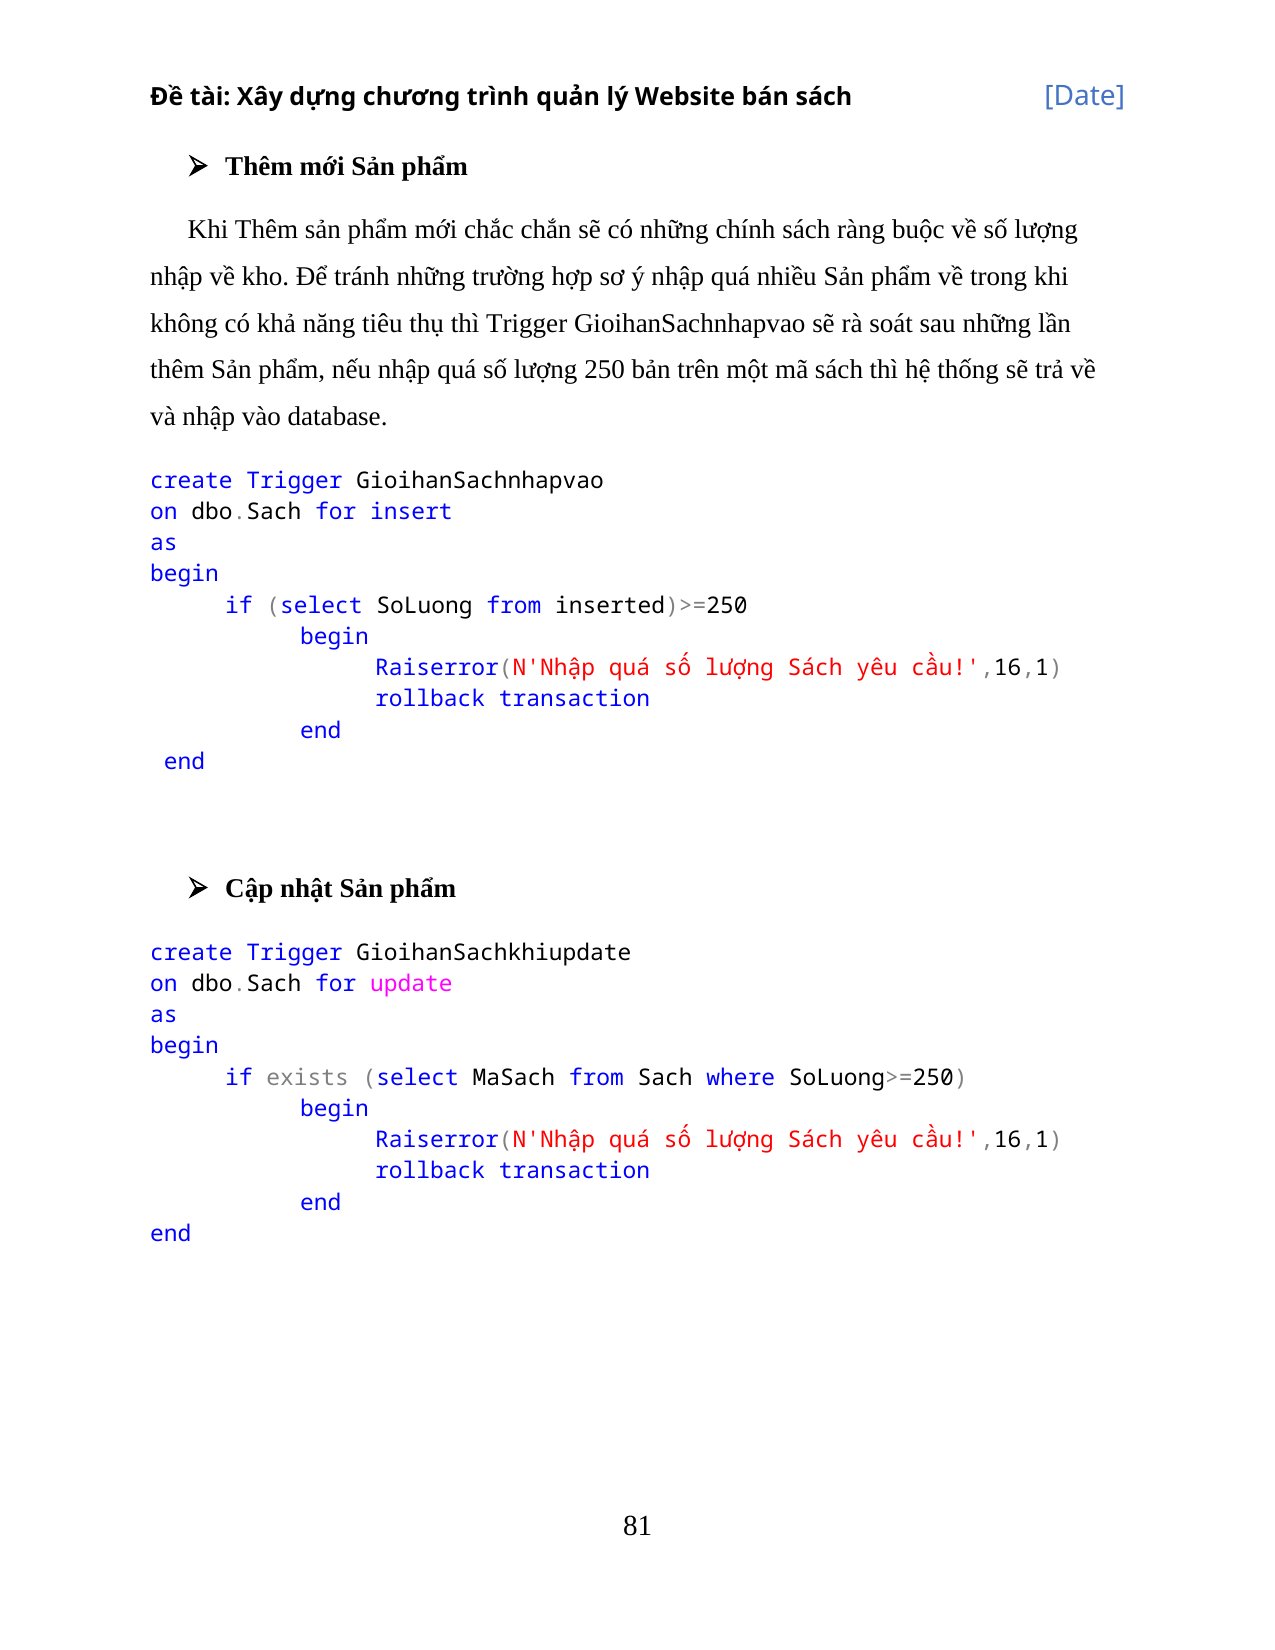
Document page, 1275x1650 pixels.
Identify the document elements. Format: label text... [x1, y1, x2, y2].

text Raiserror(N'Nhập quá số lượng Sách yêu cầu!',16,1) [150, 651, 1125, 682]
text rollback transaction [150, 1154, 1125, 1185]
text create Trigger GioihanSachkhiupdate [150, 935, 1125, 967]
text begin [150, 557, 1125, 588]
text on dbo.Sach for update [150, 967, 1125, 998]
text as [150, 998, 1125, 1029]
text if (select SoLuong from inserted)>=250 [150, 588, 1125, 620]
text end [150, 1217, 1125, 1248]
list Thêm mới Sản phẩm [187, 150, 1125, 181]
list Cập nhật Sản phẩm [187, 872, 1125, 903]
text if exists (select MaSach from Sach where SoLuong>=250) [150, 1060, 1125, 1092]
text rollback transaction [150, 682, 1125, 713]
text Khi Thêm sản phẩm mới chắc chắn sẽ có những chính sách ràng buộc về số lượng nhập về kho. Để tránh những trường hợp sơ ý nhập quá nhiều Sản phẩm về trong khi không có khả năng tiêu thụ thì Trigger GioihanSachnhapvao sẽ rà soát sau những lần thêm Sản phẩm, nếu nhập quá số lượng 250 bản trên một mã sách thì hệ thống sẽ trả về và nhập vào database. [150, 213, 1125, 431]
text on dbo.Sach for insert [150, 495, 1125, 526]
text begin [150, 1092, 1125, 1123]
text end [150, 745, 1125, 776]
text as [150, 526, 1125, 557]
text begin [150, 1029, 1125, 1060]
text begin [150, 620, 1125, 651]
text Raiserror(N'Nhập quá số lượng Sách yêu cầu!',16,1) [150, 1123, 1125, 1154]
text create Trigger GioihanSachnhapvao [150, 463, 1125, 495]
text end [150, 1185, 1125, 1217]
text end [150, 713, 1125, 745]
